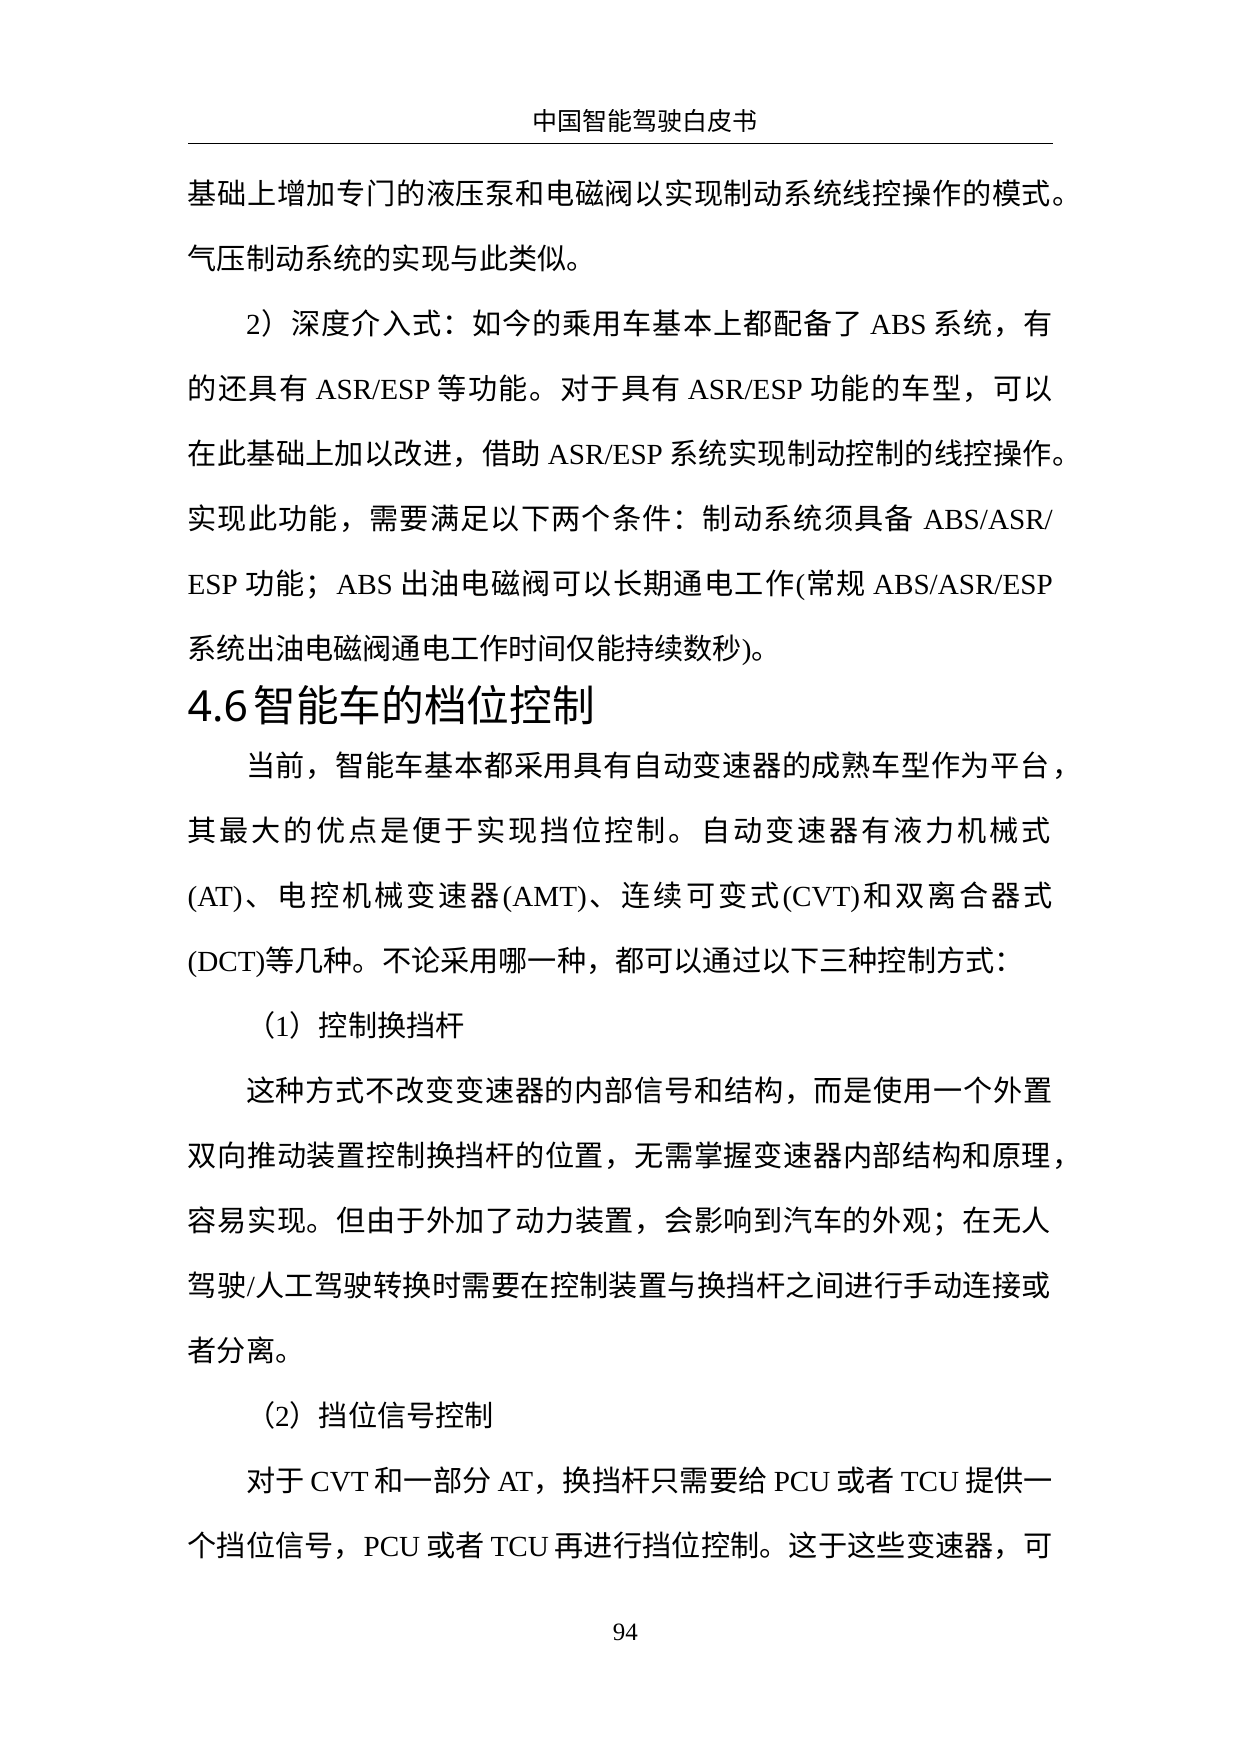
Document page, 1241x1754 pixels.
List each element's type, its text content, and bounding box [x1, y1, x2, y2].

text 这种方式不改变变速器的内部信号和结构，而是使用一个外置双向推动装置控制换挡杆的位置，无需掌握变速器内部结构和原理，容易实现。但由于外加了动力装置，会影响到汽车的外观；在无人驾驶/人工驾驶转换时需要在控制装置与换挡杆之间进行手动连接或者分离。 [187, 1056, 1053, 1381]
subtitle 智能车的档位控制 [187, 679, 1053, 731]
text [187, 159, 1053, 289]
text （2）挡位信号控制 [187, 1381, 1053, 1446]
text （1）控制换挡杆 [187, 991, 1053, 1056]
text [187, 1446, 1053, 1576]
text 当前，智能车基本都采用具有自动变速器的成熟车型作为平台，其最大的优点是便于实现挡位控制。自动变速器有液力机械式(AT)、电控机械变速器(AMT)、连续可变式(CVT)和双离合器式(DCT)等几种。不论采用哪一种，都可以通过以下三种控制方式： [187, 731, 1053, 991]
text 2）深度介入式：如今的乘用车基本上都配备了ABS系统，有的还具有ASR/ESP等功能。对于具有ASR/ESP功能的车型，可以在此基础上加以改进，借助ASR/ESP系统实现制动控制的线控操作。实现此功能，需要满足以下两个条件：制动系统须具备ABS/ASR/ESP功能；ABS出油电磁阀可以长期通电工作(常规ABS/ASR/ESP系统出油电磁阀通电工作时间仅能持续数秒)。 [187, 289, 1053, 679]
